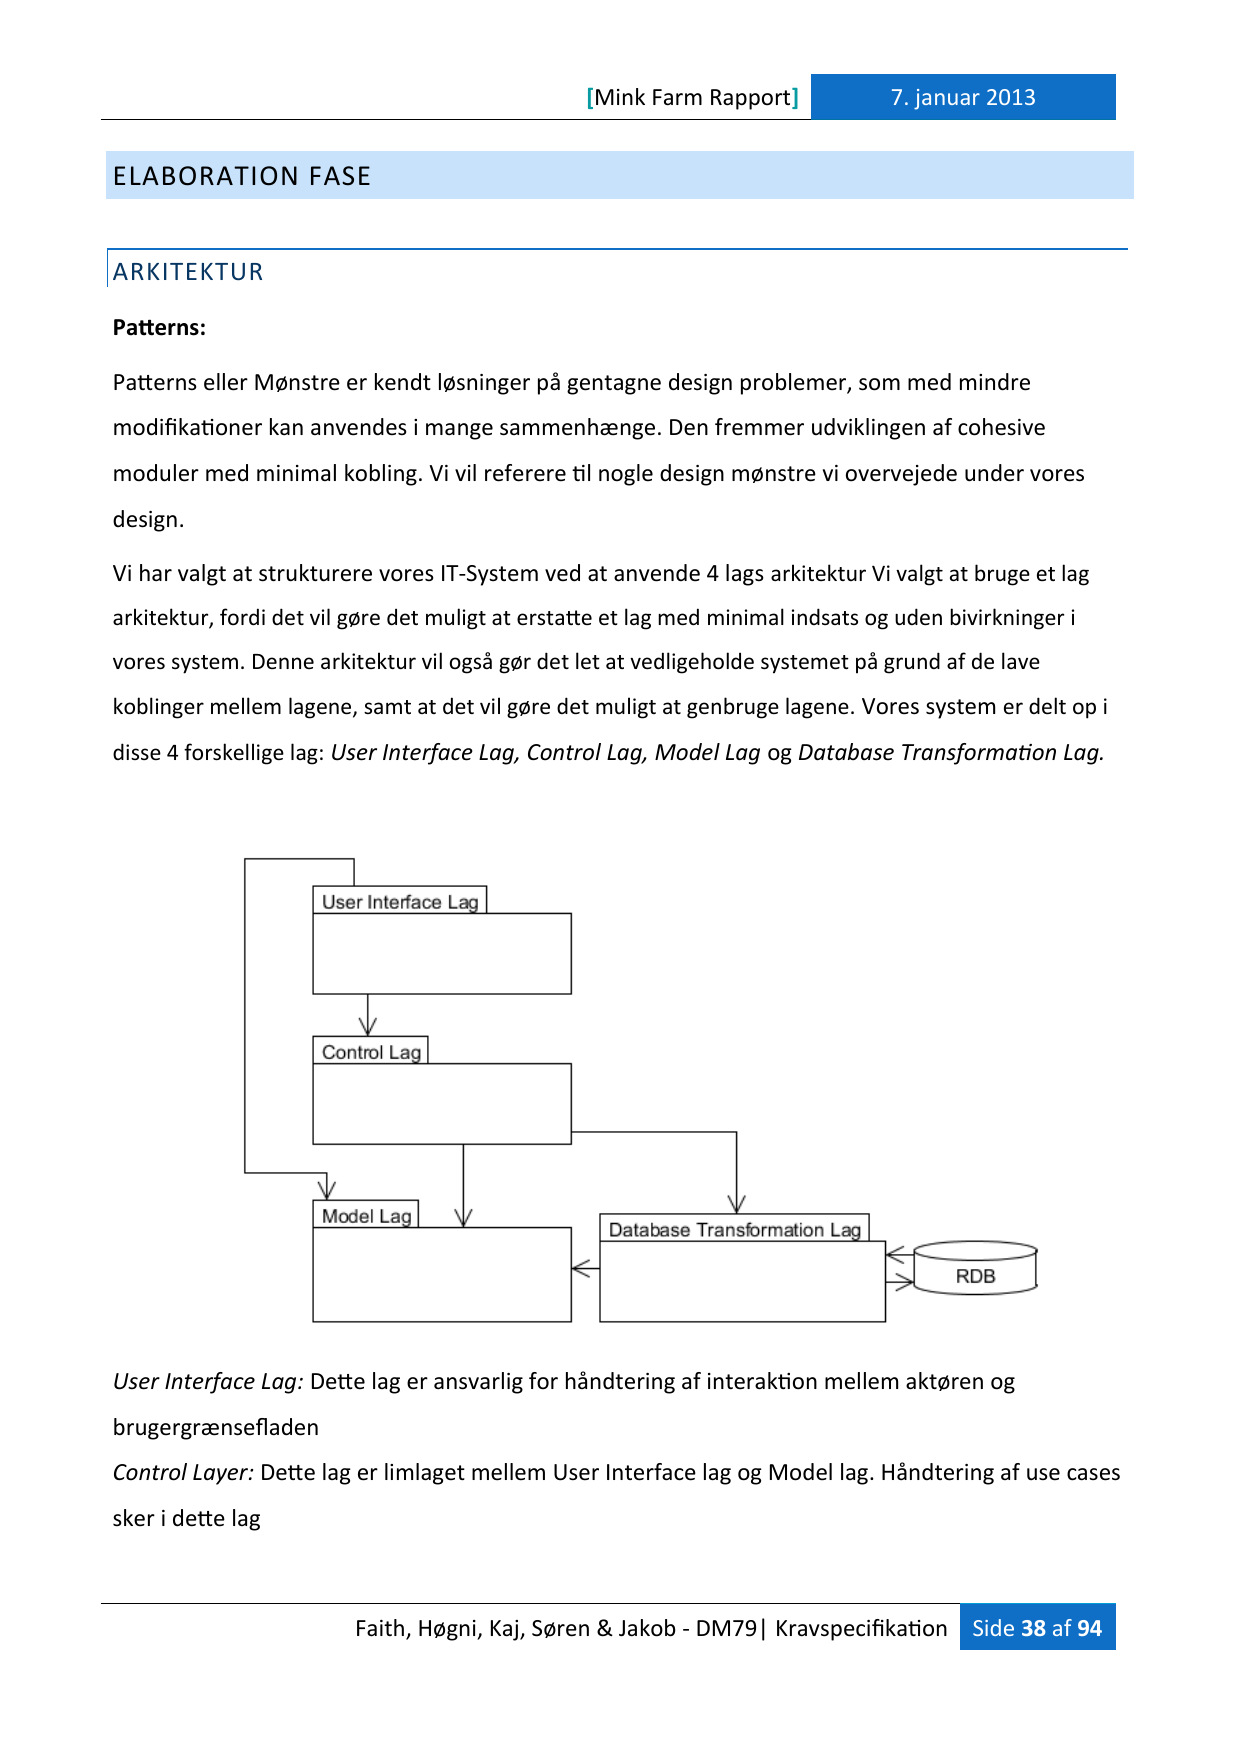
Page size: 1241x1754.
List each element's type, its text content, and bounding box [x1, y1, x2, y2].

text Control Layer: Dette lag er limlaget mellem User Interface lag og Model lag. Håndtering af use cases sker i dette lag [112, 1456, 1128, 1533]
text Vi har valgt at strukturere vores IT-System ved at anvende 4 lags arkitektur Vi valgt at bruge et lag arkitektur, fordi det vil gøre det muligt at erstatte et lag med minimal indsats og uden bivirkninger i vores system. Denne arkitektur vil også gør det let at vedligeholde systemet på grund af de lave koblinger mellem lagene, samt at det vil gøre det muligt at genbruge lagene. Vores system er delt op i disse 4 forskellige lag: User Interface Lag, Control Lag, Model Lag og Database Transformation Lag. [112, 557, 1128, 767]
text Patterns: [112, 312, 1128, 342]
subtitle Elaboration Fase [113, 157, 1128, 193]
text Patterns eller Mønstre er kendt løsninger på gentagne design problemer, som med mindre modifikationer kan anvendes i mange sammenhænge. Den fremmer udviklingen af cohesive moduler med minimal kobling. Vi vil referere til nogle design mønstre vi overvejede under vores design. [112, 366, 1128, 533]
picture [176, 790, 1064, 1350]
text User Interface Lag: Dette lag er ansvarlig for håndtering af interaktion mellem aktøren og brugergrænsefladen [112, 1365, 1128, 1441]
subtitle Arkitektur [108, 250, 1128, 287]
